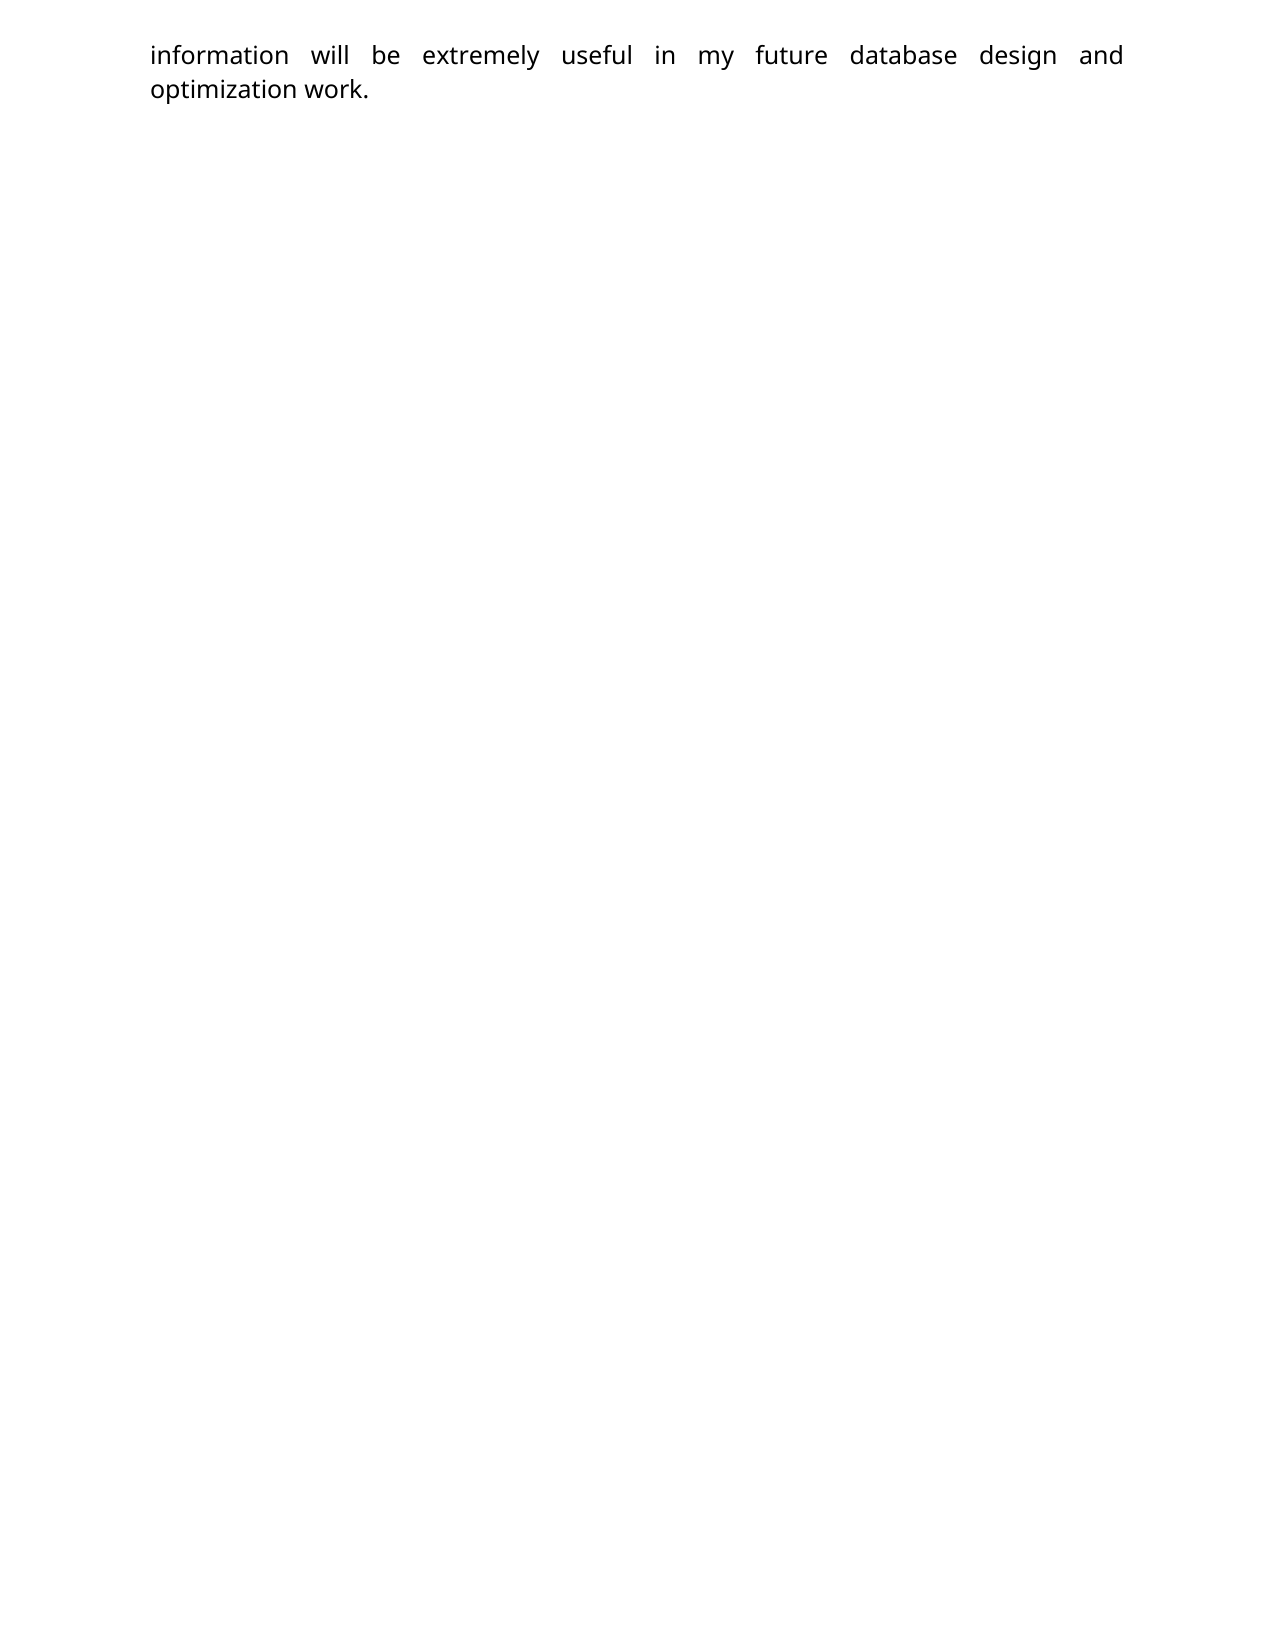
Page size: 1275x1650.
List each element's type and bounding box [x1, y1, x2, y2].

text [150, 37, 1125, 106]
